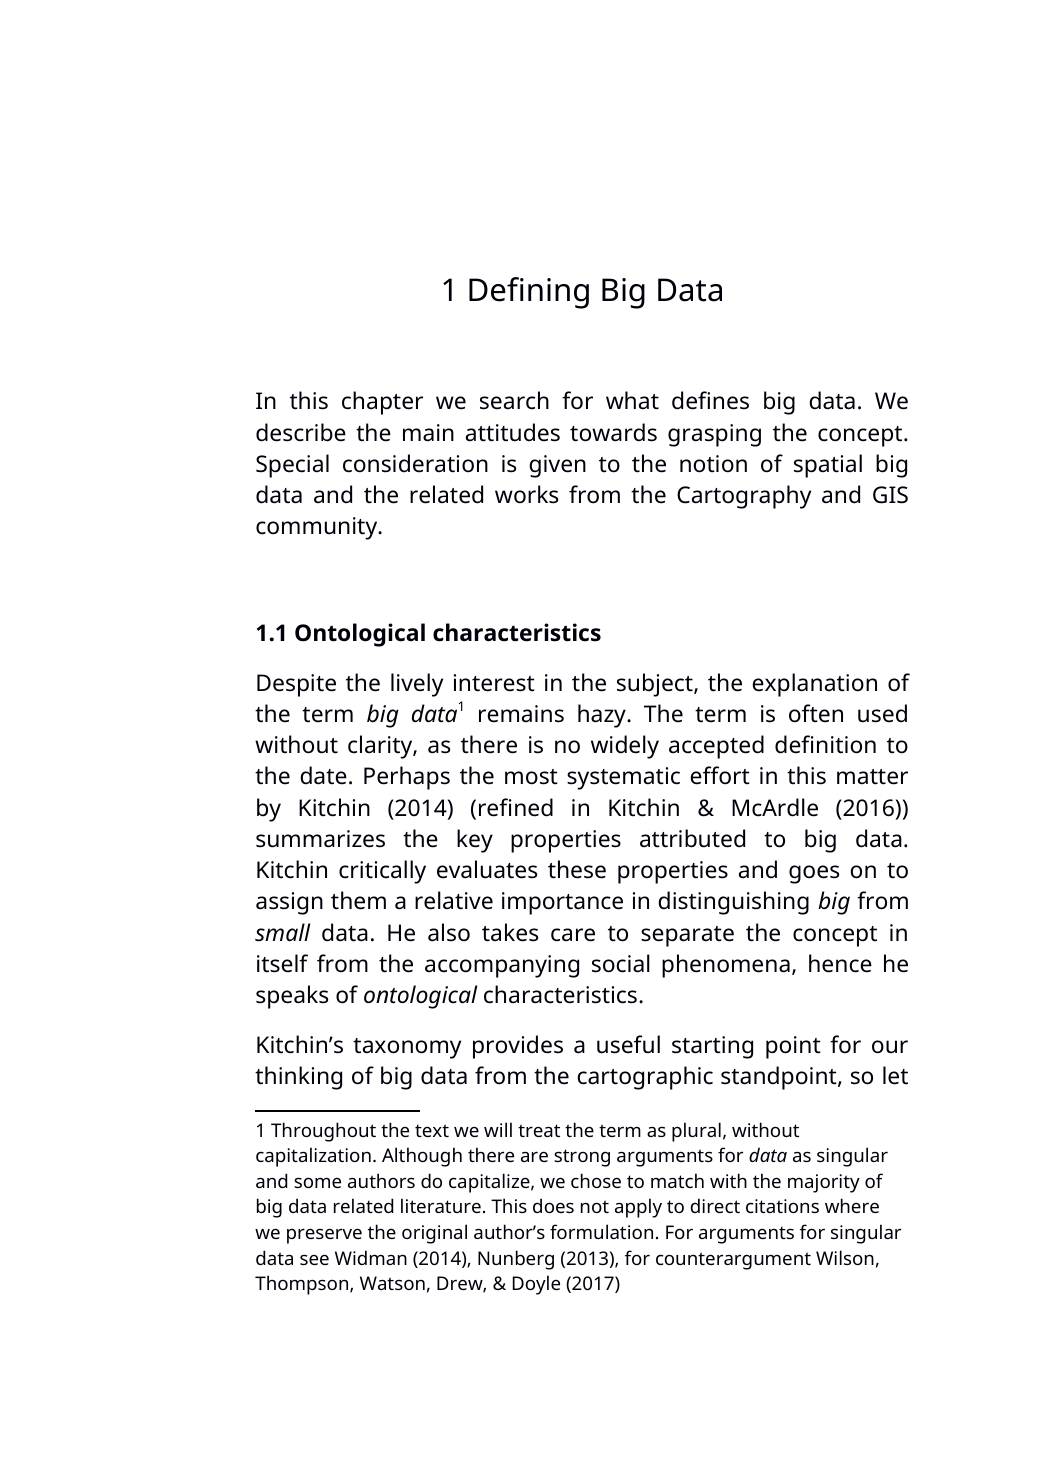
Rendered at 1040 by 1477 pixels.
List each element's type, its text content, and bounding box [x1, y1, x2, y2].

text Despite the lively interest in the subject, the explanation of the term big data remains hazy. The term is often used without clarity, as there is no widely accepted definition to the date. Perhaps the most systematic effort in this matter by Kitchin (2014) (refined in Kitchin & McArdle (2016)) summarizes the key properties attributed to big data. Kitchin critically evaluates these properties and goes on to assign them a relative importance in distinguishing big from small data. He also takes care to separate the concept in itself from the accompanying social phenomena, hence he speaks of ontological characteristics. [255, 666, 910, 1010]
subtitle 1 Defining Big Data [255, 268, 910, 310]
subtitle 1.1 Ontological characteristics [255, 616, 910, 648]
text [255, 1029, 910, 1091]
text In this chapter we search for what defines big data. We describe the main attitudes towards grasping the concept. Special consideration is given to the notion of spatial big data and the related works from the Cartography and GIS community. [255, 385, 910, 541]
